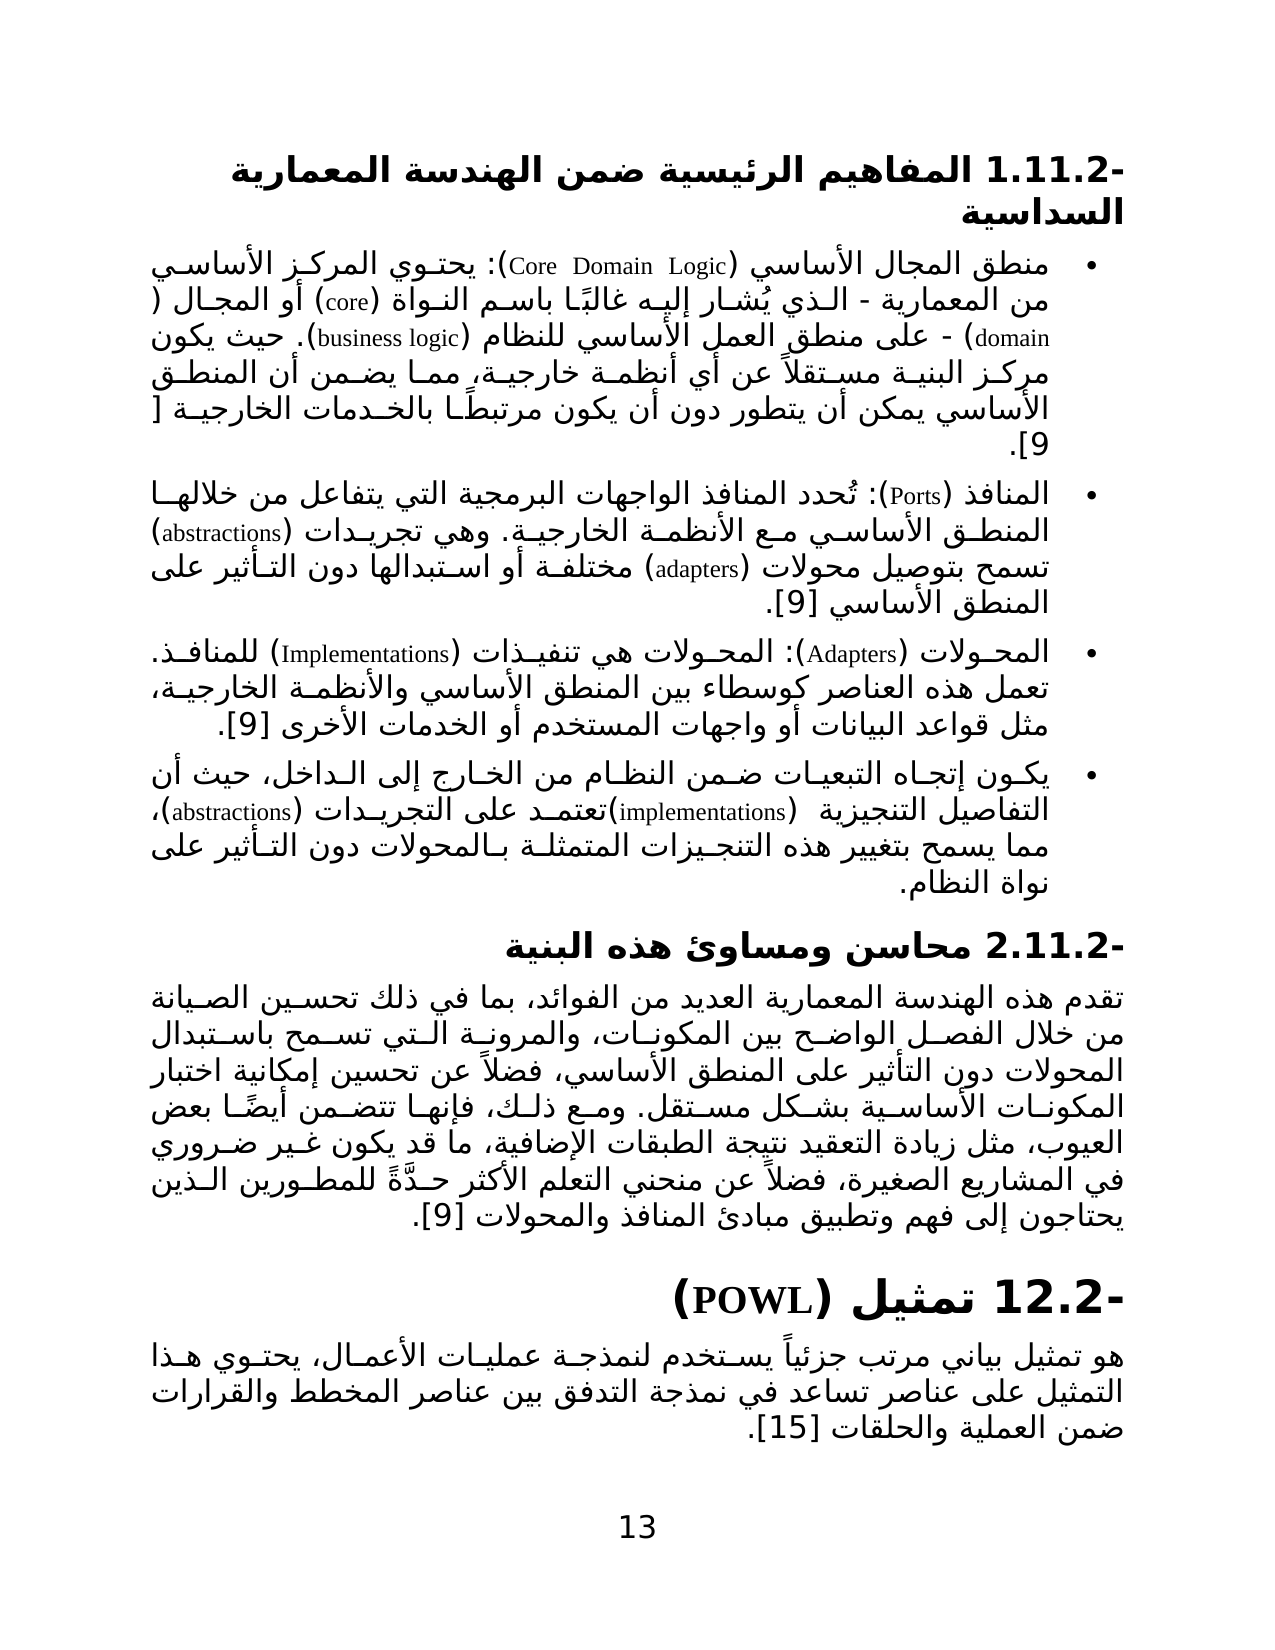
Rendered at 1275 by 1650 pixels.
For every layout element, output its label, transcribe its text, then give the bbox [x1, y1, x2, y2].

text -1.11.2 المفاهيم الرئيسية ضمن الهندسة المعمارية السداسية [150, 150, 1125, 232]
list منطق المجال الأساسي (Core Domain Logic): يحتوي المركز الأساسي من المعمارية - الذي يُشار إليه غالبًا باسم النواة (core) أو المجال (domain) - على منطق العمل الأساسي للنظام (business logic). حيث يكون مركز البنية مستقلاً عن أي أنظمة خارجية، مما يضمن أن المنطق الأساسي يمكن أن يتطور دون أن يكون مرتبطًا بالخدمات الخارجية [9]. [150, 245, 1087, 463]
list المحولات (Adapters): المحولات هي تنفيذات (Implementations) للمنافذ. تعمل هذه العناصر كوسطاء بين المنطق الأساسي والأنظمة الخارجية، مثل قواعد البيانات أو واجهات المستخدم أو الخدمات الأخرى [9]. [150, 633, 1087, 743]
text -2.11.2 محاسن ومساوئ هذه البنية [150, 926, 1125, 967]
text تقدم هذه الهندسة المعمارية العديد من الفوائد، بما في ذلك تحسين الصيانة من خلال الفصل الواضح بين المكونات، والمرونة التي تسمح باستبدال المحولات دون التأثير على المنطق الأساسي، فضلاً عن تحسين إمكانية اختبار المكونات الأساسية بشكل مستقل. ومع ذلك، فإنها تتضمن أيضًا بعض العيوب، مثل زيادة التعقيد نتيجة الطبقات الإضافية، ما قد يكون غير ضروري في المشاريع الصغيرة، فضلاً عن منحني التعلم الأكثر حدَّةً للمطورين الذين يحتاجون إلى فهم وتطبيق مبادئ المنافذ والمحولات [9]. [150, 979, 1125, 1234]
list المنافذ (Ports): تُحدد المنافذ الواجهات البرمجية التي يتفاعل من خلالها المنطق الأساسي مع الأنظمة الخارجية. وهي تجريدات (abstractions) تسمح بتوصيل محولات (adapters) مختلفة أو استبدالها دون التأثير على المنطق الأساسي [9]. [150, 476, 1087, 621]
list يكون إتجاه التبعيات ضمن النظام من الخارج إلى الداخل، حيث أن التفاصيل التنجيزية (implementations)تعتمد على التجريدات (abstractions)، مما يسمح بتغيير هذه التنجيزات المتمثلة بالمحولات دون التأثير على نواة النظام. [150, 755, 1087, 901]
text -12.2 تمثيل (POWL) [150, 1271, 1125, 1324]
text هو تمثيل بياني مرتب جزئياً يستخدم لنمذجة عمليات الأعمال، يحتوي هذا التمثيل على عناصر تساعد في نمذجة التدفق بين عناصر المخطط والقرارات ضمن العملية والحلقات [15]. [150, 1337, 1125, 1446]
